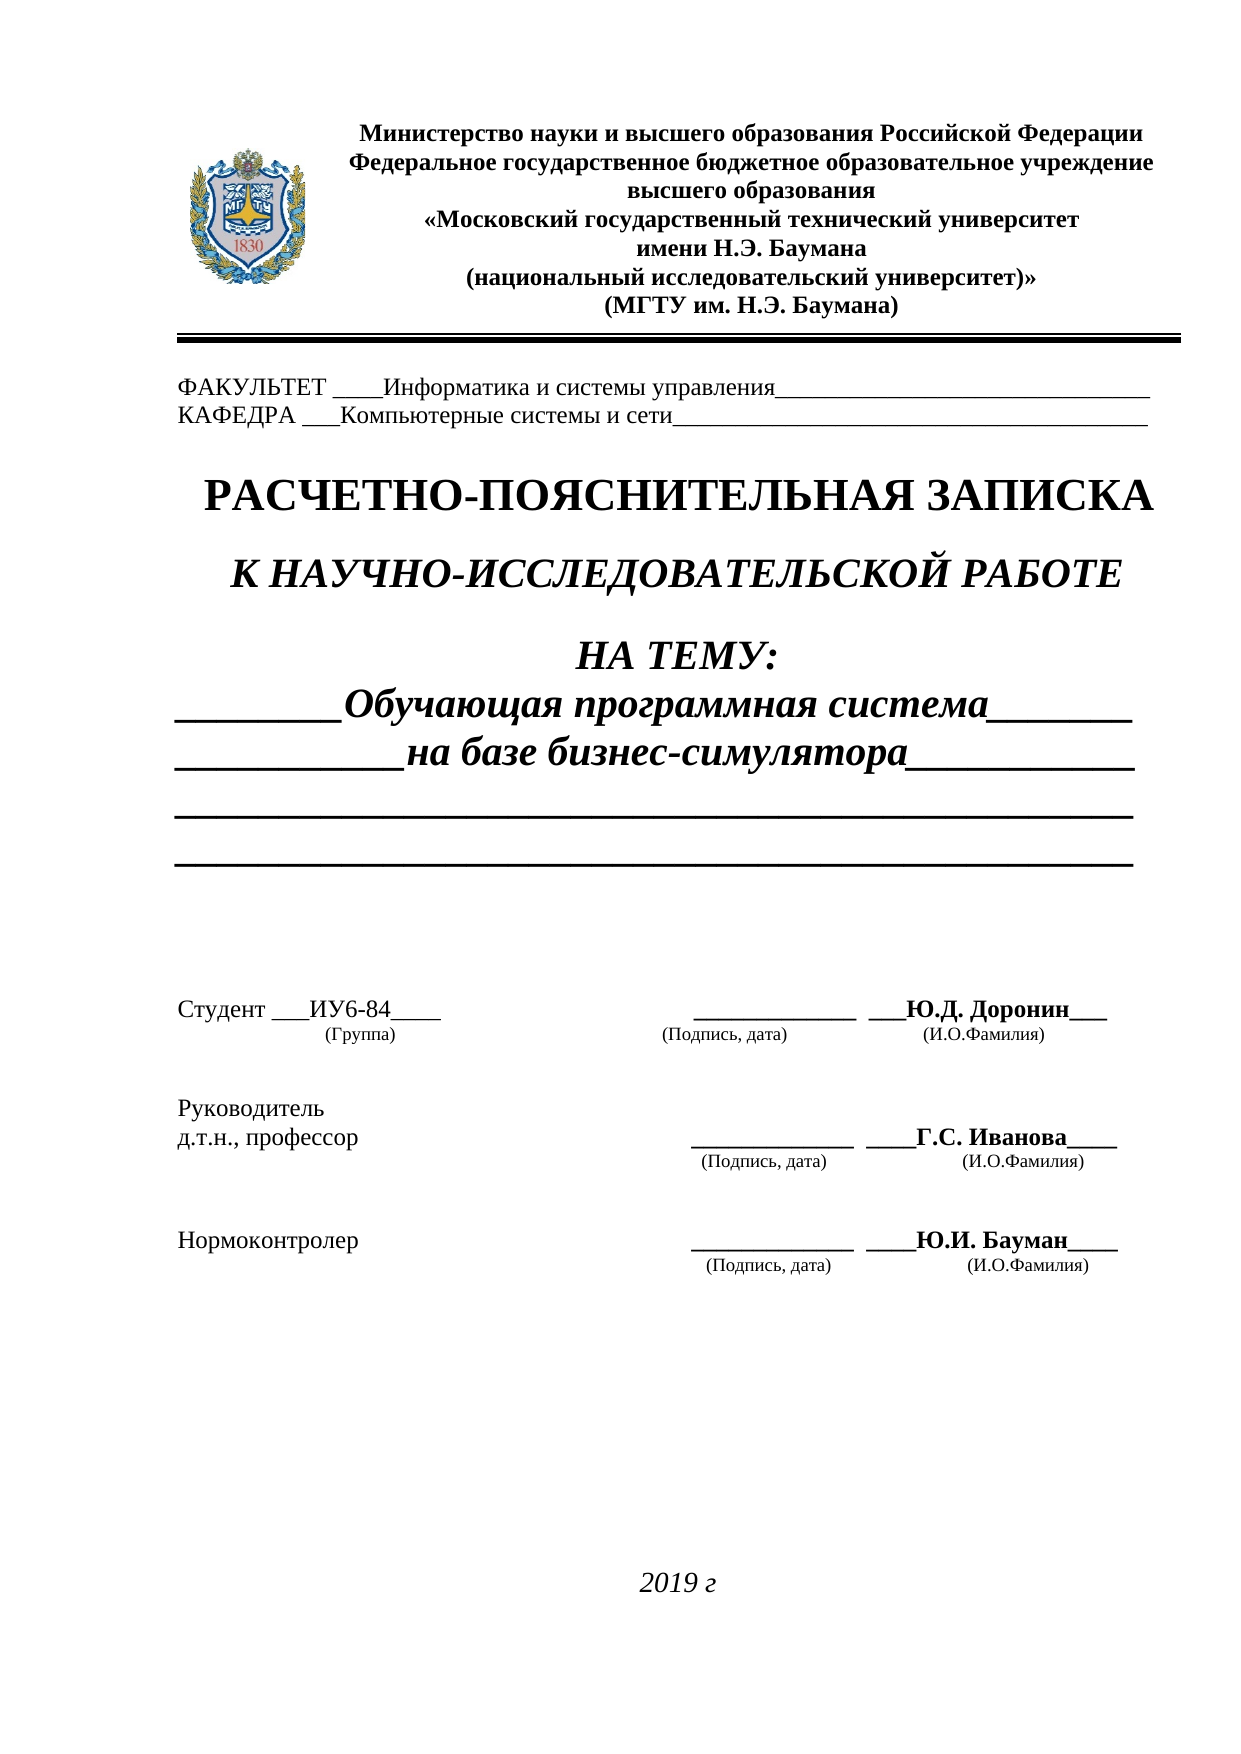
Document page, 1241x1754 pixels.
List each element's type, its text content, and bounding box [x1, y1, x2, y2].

text (Группа) (Подпись, дата) (И.О.Фамилия) [251, 1023, 1122, 1045]
text ___________на базе бизнес-симулятора___________ [177, 726, 1181, 774]
text К НАУЧНО-ИССЛЕДОВАТЕЛЬСКОЙ РАБОТЕ [177, 549, 1181, 597]
text ФАКУЛЬТЕТ ____Информатика и системы управления______________________________ [177, 372, 1181, 400]
text ______________________________________________ [177, 822, 1181, 870]
text КАФЕДРА ___Компьютерные системы и сети______________________________________ [177, 400, 1181, 429]
table_header Министерство науки и высшего образования Российской Федерации Федеральное государственное бюджетное образовательное учреждение высшего образования «Московский государственный технический университет имени Н.Э. Баумана (национальный исследовательский университет)» (МГТУ им. Н.Э. Баумана) [321, 118, 1181, 319]
text 2019 г [177, 1565, 1181, 1598]
text (Подпись, дата) (И.О.Фамилия) [177, 1150, 1122, 1172]
text ________Обучающая программная система_______ [177, 678, 1181, 726]
text (Подпись, дата) (И.О.Фамилия) [177, 1253, 1122, 1275]
text ______________________________________________ [177, 774, 1181, 822]
text д.т.н., профессор _____________ ____Г.С. Иванова____ [177, 1122, 1181, 1150]
text НА ТЕМУ: [177, 630, 1181, 678]
text Руководитель [177, 1093, 1181, 1122]
picture [188, 148, 305, 282]
table_header [177, 118, 321, 319]
text РАСЧЕТНО-ПОЯСНИТЕЛЬНАЯ ЗАПИСКА [177, 467, 1181, 520]
text Нормоконтролер _____________ ____Ю.И. Бауман____ [177, 1225, 1181, 1253]
text Студент ___ИУ6-84____ _____________ ___Ю.Д. Доронин___ [177, 994, 1181, 1023]
